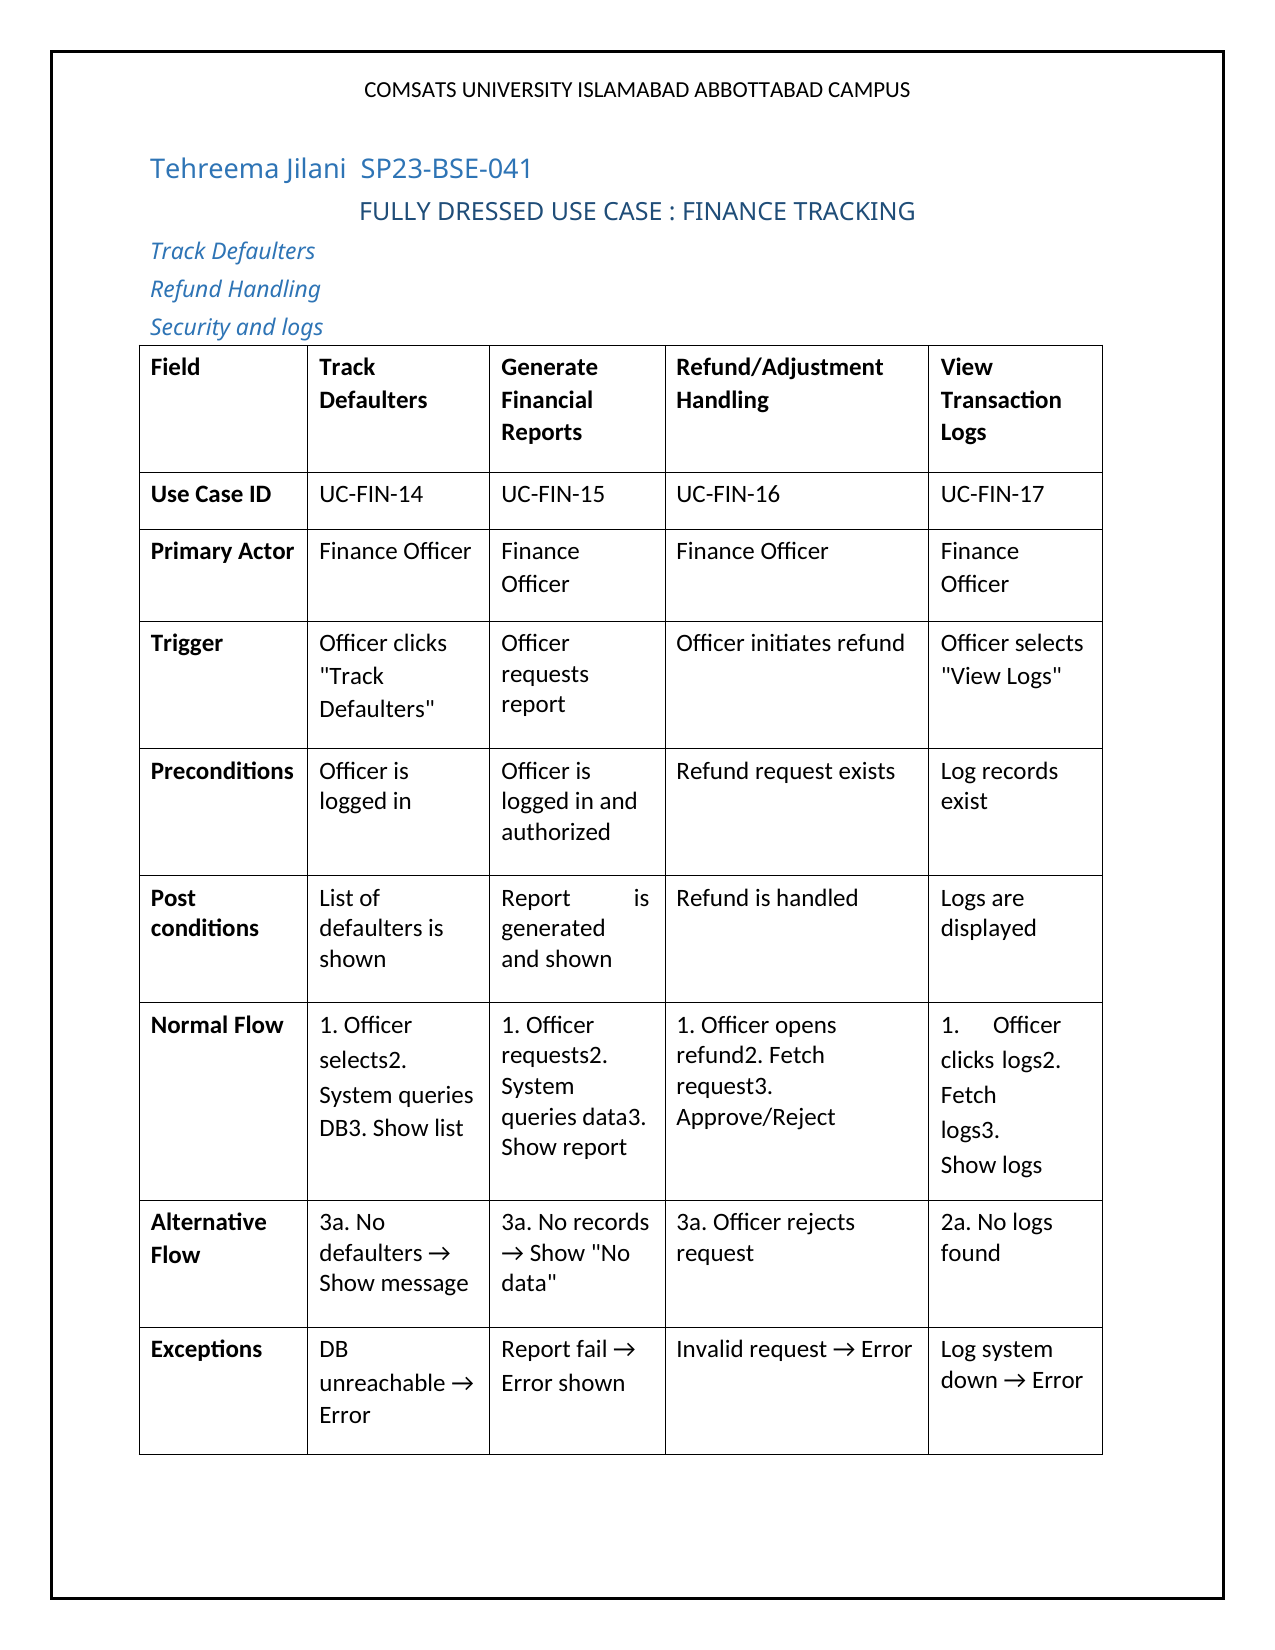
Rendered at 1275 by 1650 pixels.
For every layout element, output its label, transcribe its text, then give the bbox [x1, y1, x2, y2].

table_cell List of defaulters is shown [308, 876, 489, 1002]
table_cell UC-FIN-15 [490, 473, 665, 528]
table_cell Report fail → Error shown [490, 1328, 665, 1454]
table_cell Report is generated and shown [490, 876, 665, 1002]
table_cell Normal Flow [140, 1003, 307, 1200]
table_cell 3a. No defaulters → Show message [308, 1201, 489, 1327]
table_header Refund/Adjustment Handling [666, 346, 928, 472]
table_cell Primary Actor [140, 530, 307, 621]
table_cell DB unreachable → Error [308, 1328, 489, 1454]
table_cell Refund request exists [666, 749, 928, 875]
table_cell Finance Officer [490, 530, 665, 621]
table_cell UC-FIN-14 [308, 473, 489, 528]
table_cell Finance Officer [666, 530, 928, 621]
table_cell Officer requests report [490, 622, 665, 748]
table_cell Refund is handled [666, 876, 928, 1002]
table_cell Logs are displayed [929, 876, 1102, 1002]
table_cell 1. Officer clicks logs2. Fetch logs3. Show logs [929, 1003, 1102, 1200]
table_cell 2a. No logs found [929, 1201, 1102, 1327]
table_cell UC-FIN-17 [929, 473, 1102, 528]
table_cell 1. Officer requests2. System queries data3. Show report [490, 1003, 665, 1200]
table_cell 3a. Officer rejects request [666, 1201, 928, 1327]
table_cell Officer is logged in [308, 749, 489, 875]
table_cell Officer selects "View Logs" [929, 622, 1102, 748]
subtitle Security and logs [150, 311, 1125, 342]
table_cell 3a. No records → Show "No data" [490, 1201, 665, 1327]
table_cell Log records exist [929, 749, 1102, 875]
subtitle FULLY DRESSED USE CASE : FINANCE TRACKING [150, 194, 1125, 228]
subtitle Tehreema Jilani SP23-BSE-041 [150, 150, 1125, 187]
subtitle Track Defaulters [150, 235, 1125, 266]
table_cell Finance Officer [308, 530, 489, 621]
table_header Generate Financial Reports [490, 346, 665, 472]
table_cell Log system down → Error [929, 1328, 1102, 1454]
table_cell Preconditions [140, 749, 307, 875]
table_cell Officer initiates refund [666, 622, 928, 748]
table_cell 1. Officer selects2. System queries DB3. Show list [308, 1003, 489, 1200]
table_cell 1. Officer opens refund2. Fetch request3. Approve/Reject [666, 1003, 928, 1200]
table_cell Use Case ID [140, 473, 307, 528]
subtitle Refund Handling [150, 273, 1125, 304]
table_cell Finance Officer [929, 530, 1102, 621]
table_cell Exceptions [140, 1328, 307, 1454]
table_cell Officer is logged in and authorized [490, 749, 665, 875]
table_header View Transaction Logs [929, 346, 1102, 472]
table_cell Trigger [140, 622, 307, 748]
table_header Field [140, 346, 307, 472]
table_cell Post conditions [140, 876, 307, 1002]
table_cell Alternative Flow [140, 1201, 307, 1327]
table_cell UC-FIN-16 [666, 473, 928, 528]
table_header Track Defaulters [308, 346, 489, 472]
table_cell Invalid request → Error [666, 1328, 928, 1454]
table_cell Officer clicks "Track Defaulters" [308, 622, 489, 748]
